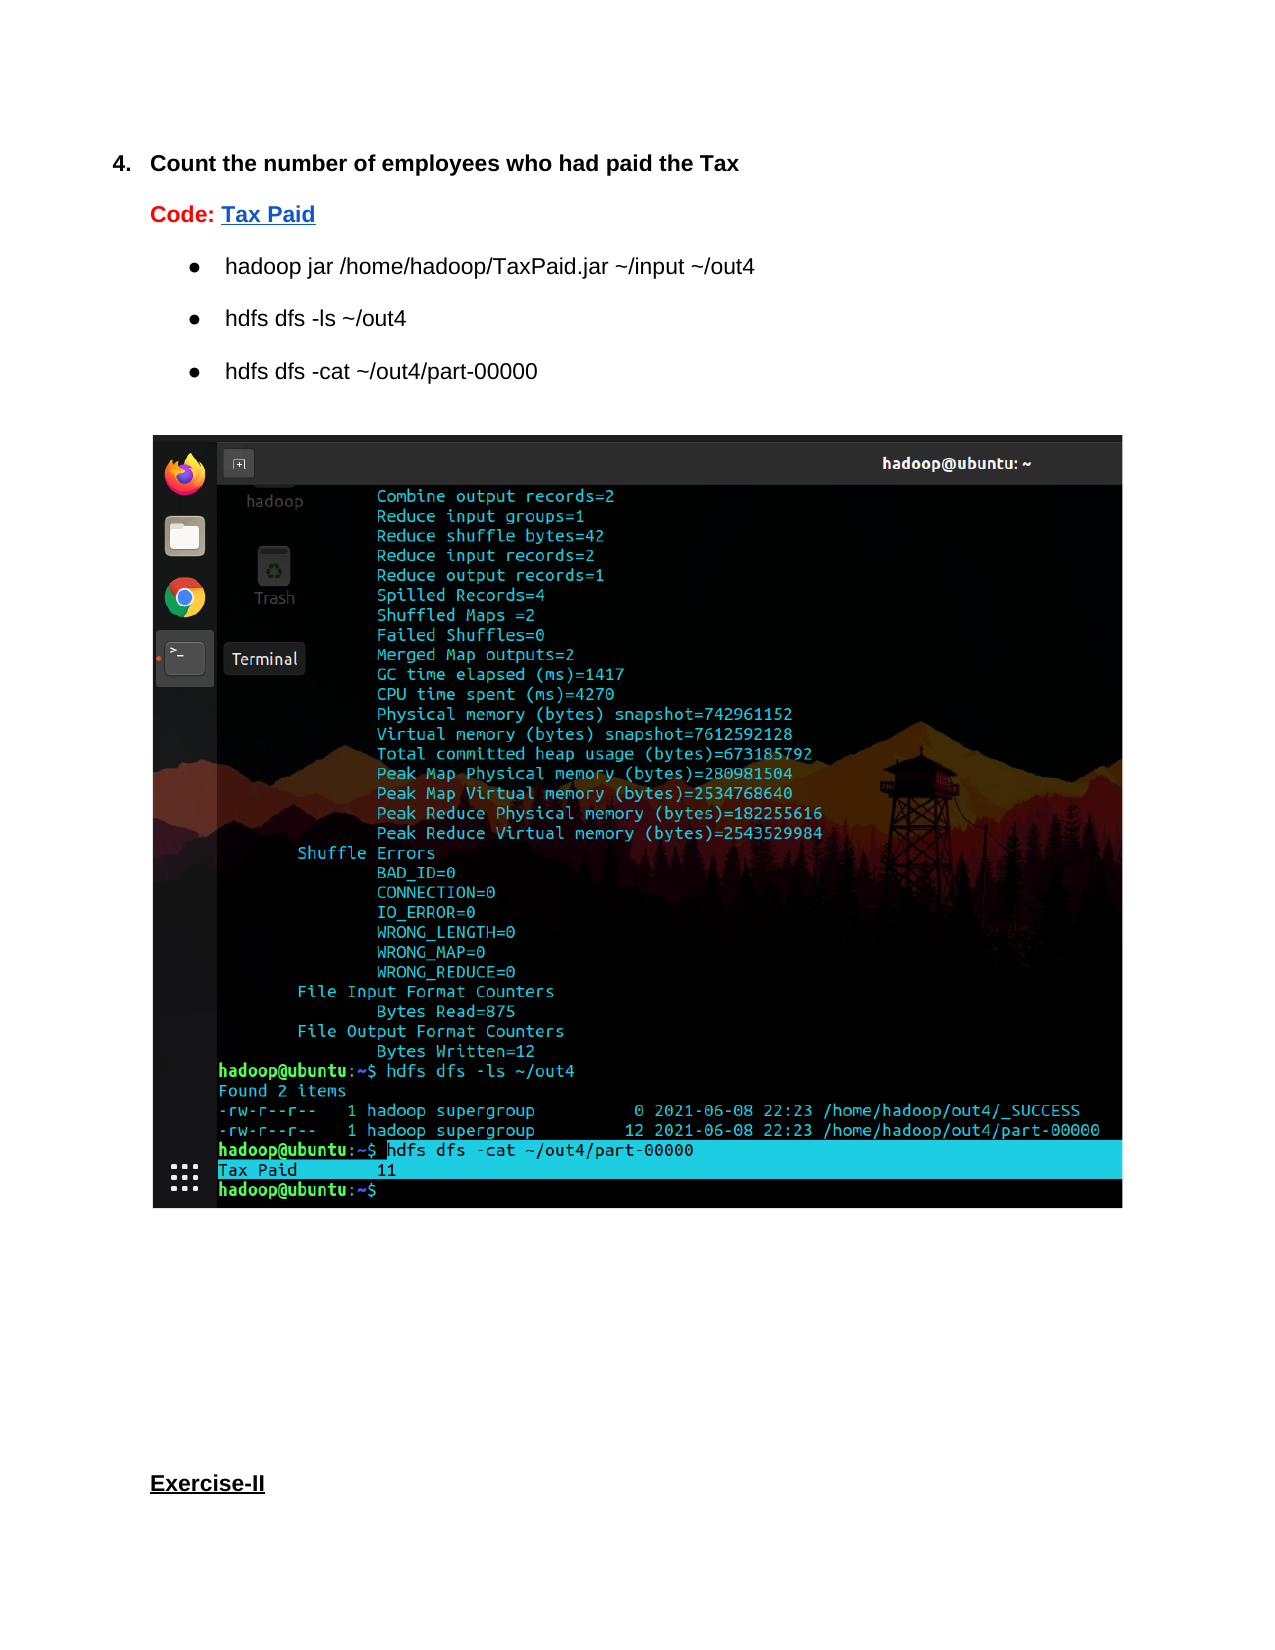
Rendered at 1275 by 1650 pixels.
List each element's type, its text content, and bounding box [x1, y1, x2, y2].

list hadoop jar /home/hadoop/TaxPaid.jar ~/input ~/out4 [187, 253, 1125, 279]
text Exercise-II [150, 1469, 1125, 1496]
list hdfs dfs -cat ~/out4/part-00000 [187, 358, 1125, 384]
list Count the number of employees who had paid the Tax [112, 150, 1125, 176]
picture [152, 435, 1123, 1209]
text Code: Tax Paid [150, 201, 1125, 228]
list hdfs dfs -ls ~/out4 [187, 305, 1125, 332]
